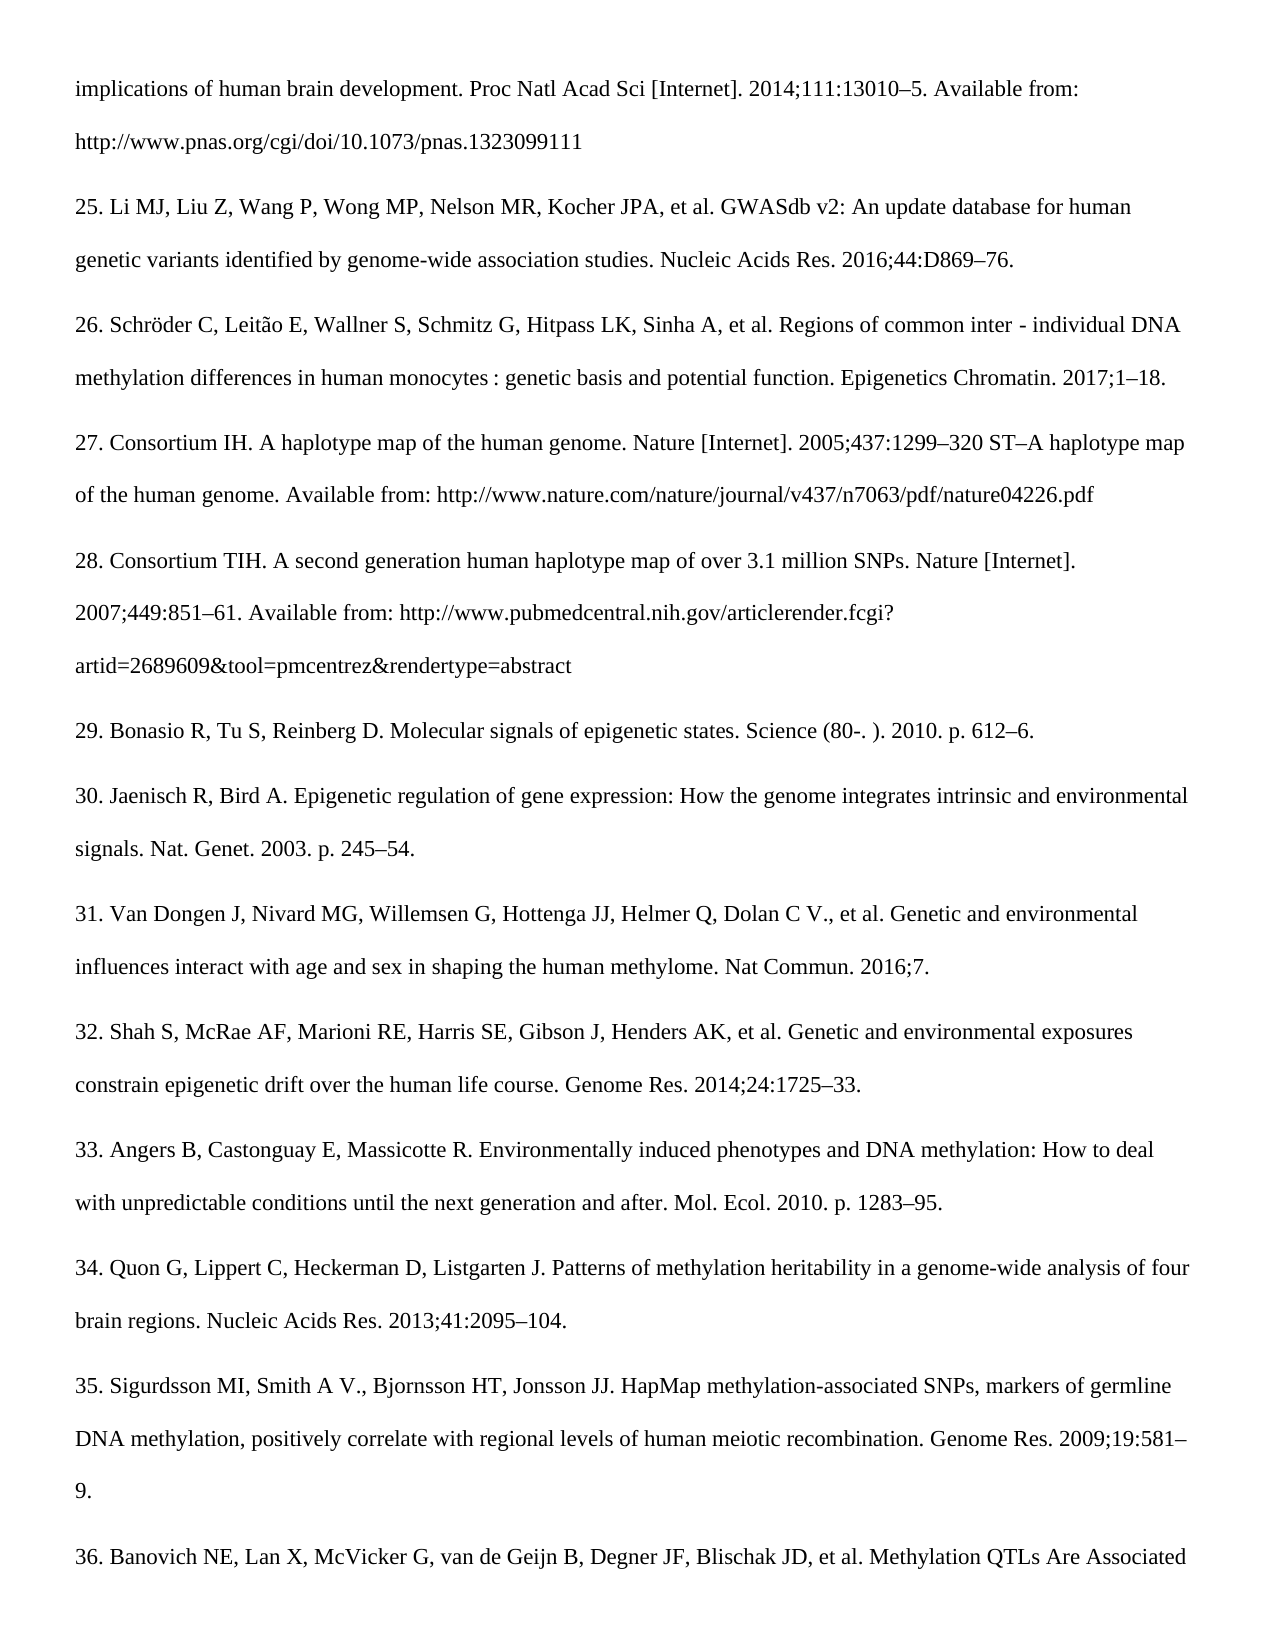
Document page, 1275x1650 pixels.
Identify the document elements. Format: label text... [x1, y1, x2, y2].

text 28. Consortium TIH. A second generation human haplotype map of over 3.1 million SNPs. Nature [Internet]. 2007;449:851–61. Available from: http://www.pubmedcentral.nih.gov/articlerender.fcgi?artid=2689609&tool=pmcentrez&rendertype=abstract [75, 547, 1200, 678]
text 33. Angers B, Castonguay E, Massicotte R. Environmentally induced phenotypes and DNA methylation: How to deal with unpredictable conditions until the next generation and after. Mol. Ecol. 2010. p. 1283–95. [75, 1136, 1200, 1215]
text 32. Shah S, McRae AF, Marioni RE, Harris SE, Gibson J, Henders AK, et al. Genetic and environmental exposures constrain epigenetic drift over the human life course. Genome Res. 2014;24:1725–33. [75, 1018, 1200, 1097]
text 25. Li MJ, Liu Z, Wang P, Wong MP, Nelson MR, Kocher JPA, et al. GWASdb v2: An update database for human genetic variants identified by genome-wide association studies. Nucleic Acids Res. 2016;44:D869–76. [75, 193, 1200, 272]
text 34. Quon G, Lippert C, Heckerman D, Listgarten J. Patterns of methylation heritability in a genome-wide analysis of four brain regions. Nucleic Acids Res. 2013;41:2095–104. [75, 1254, 1200, 1333]
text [75, 75, 1200, 154]
text 29. Bonasio R, Tu S, Reinberg D. Molecular signals of epigenetic states. Science (80-. ). 2010. p. 612–6. [75, 717, 1200, 744]
text 35. Sigurdsson MI, Smith A V., Bjornsson HT, Jonsson JJ. HapMap methylation-associated SNPs, markers of germline DNA methylation, positively correlate with regional levels of human meiotic recombination. Genome Res. 2009;19:581–9. [75, 1372, 1200, 1504]
text 27. Consortium IH. A haplotype map of the human genome. Nature [Internet]. 2005;437:1299–320 ST–A haplotype map of the human genome. Available from: http://www.nature.com/nature/journal/v437/n7063/pdf/nature04226.pdf [75, 429, 1200, 508]
text 31. Van Dongen J, Nivard MG, Willemsen G, Hottenga JJ, Helmer Q, Dolan C V., et al. Genetic and environmental influences interact with age and sex in shaping the human methylome. Nat Commun. 2016;7. [75, 900, 1200, 979]
text 30. Jaenisch R, Bird A. Epigenetic regulation of gene expression: How the genome integrates intrinsic and environmental signals. Nat. Genet. 2003. p. 245–54. [75, 782, 1200, 862]
text 26. Schröder C, Leitão E, Wallner S, Schmitz G, Hitpass LK, Sinha A, et al. Regions of common inter ‑ individual DNA methylation differences in human monocytes : genetic basis and potential function. Epigenetics Chromatin. 2017;1–18. [75, 311, 1200, 390]
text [75, 1543, 1200, 1569]
